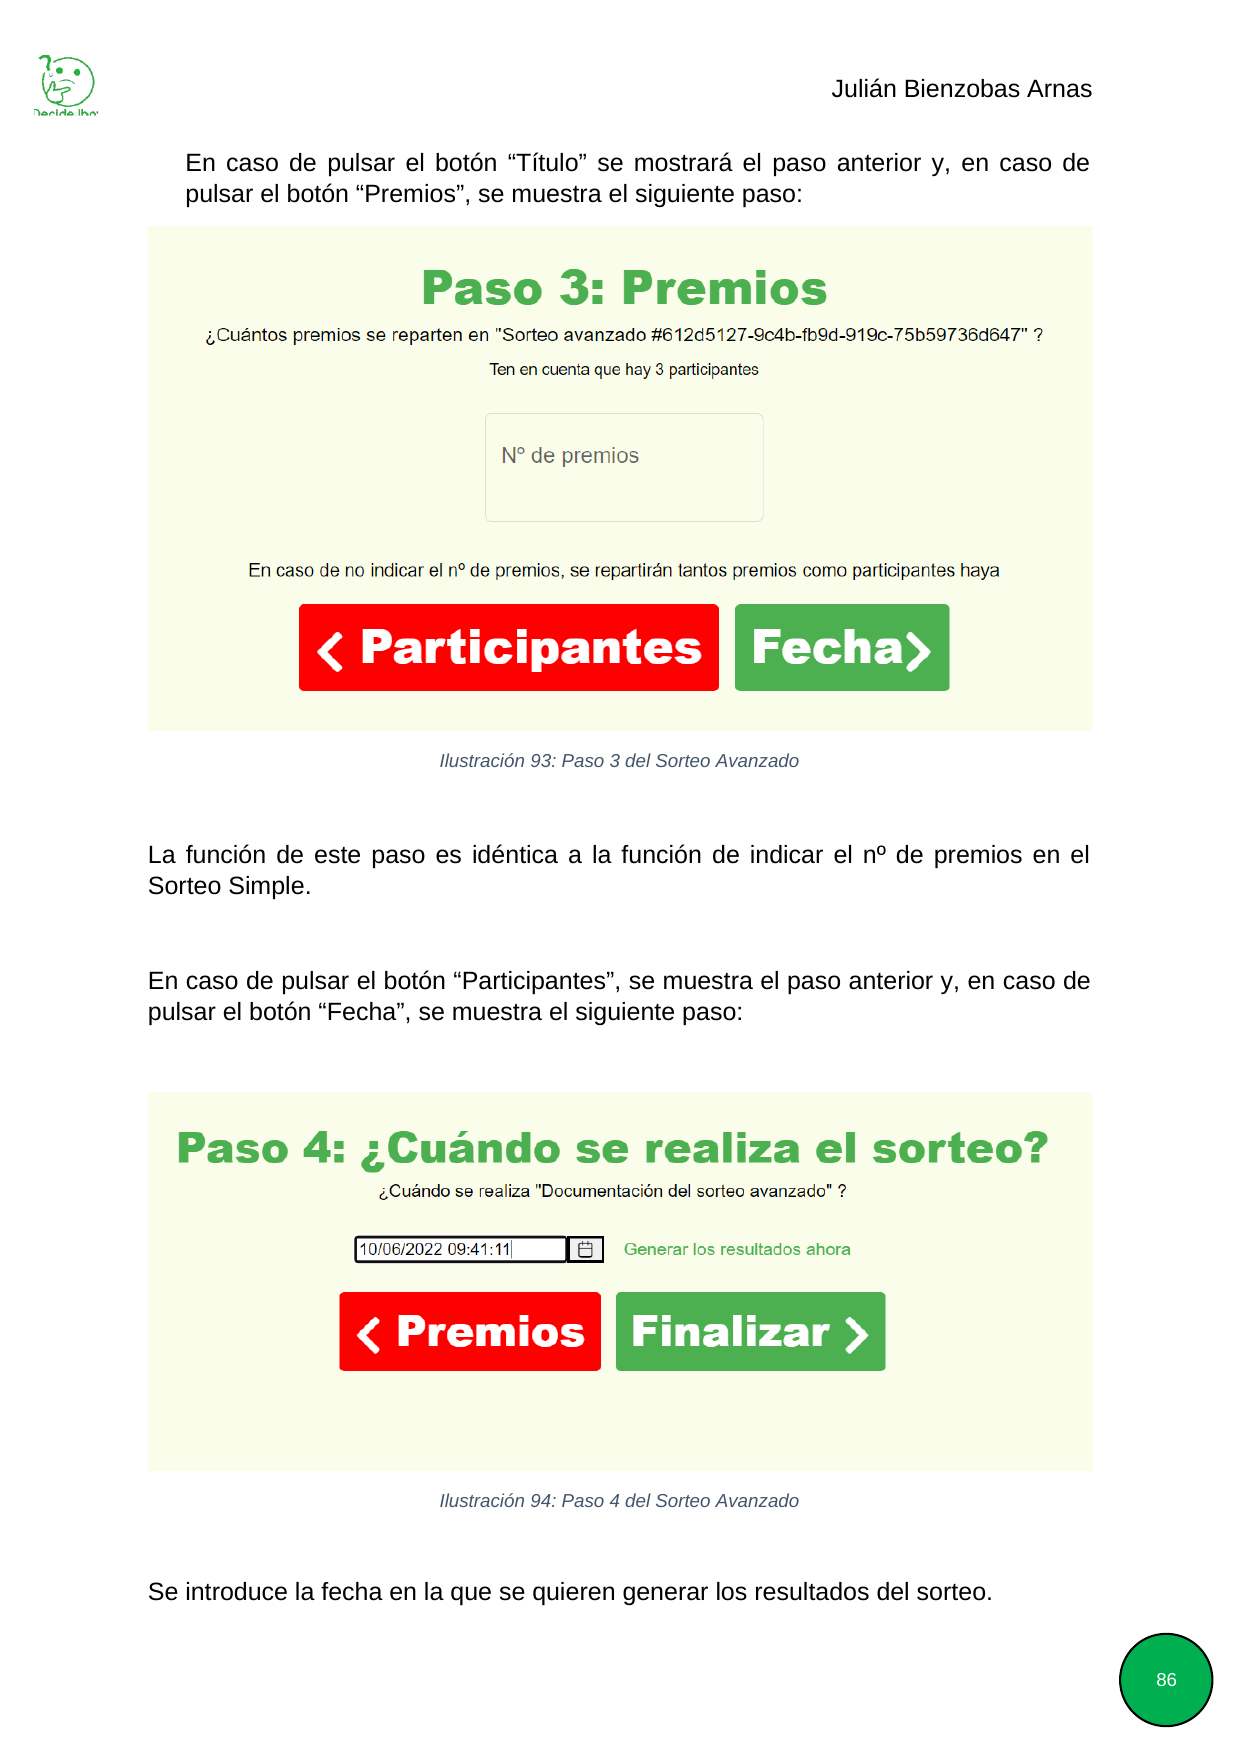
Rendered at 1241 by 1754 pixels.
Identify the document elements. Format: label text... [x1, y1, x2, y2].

picture [32, 55, 99, 114]
text En caso de pulsar el botón “Título” se mostrará el paso anterior y, en caso de pulsar el botón “Premios”, se muestra el siguiente paso: [185, 148, 1092, 207]
text Se introduce la fecha en la que se quieren generar los resultados del sorteo. [148, 1577, 1092, 1606]
text La función de este paso es idéntica a la función de indicar el nº de premios en el Sorteo Simple. [148, 839, 1092, 899]
picture [147, 226, 1093, 731]
text Ilustración 94: Paso 4 del Sorteo Avanzado [148, 1490, 1092, 1511]
text Ilustración 93: Paso 3 del Sorteo Avanzado [148, 749, 1092, 771]
picture [147, 1092, 1093, 1471]
text En caso de pulsar el botón “Participantes”, se muestra el paso anterior y, en caso de pulsar el botón “Fecha”, se muestra el siguiente paso: [148, 966, 1092, 1026]
